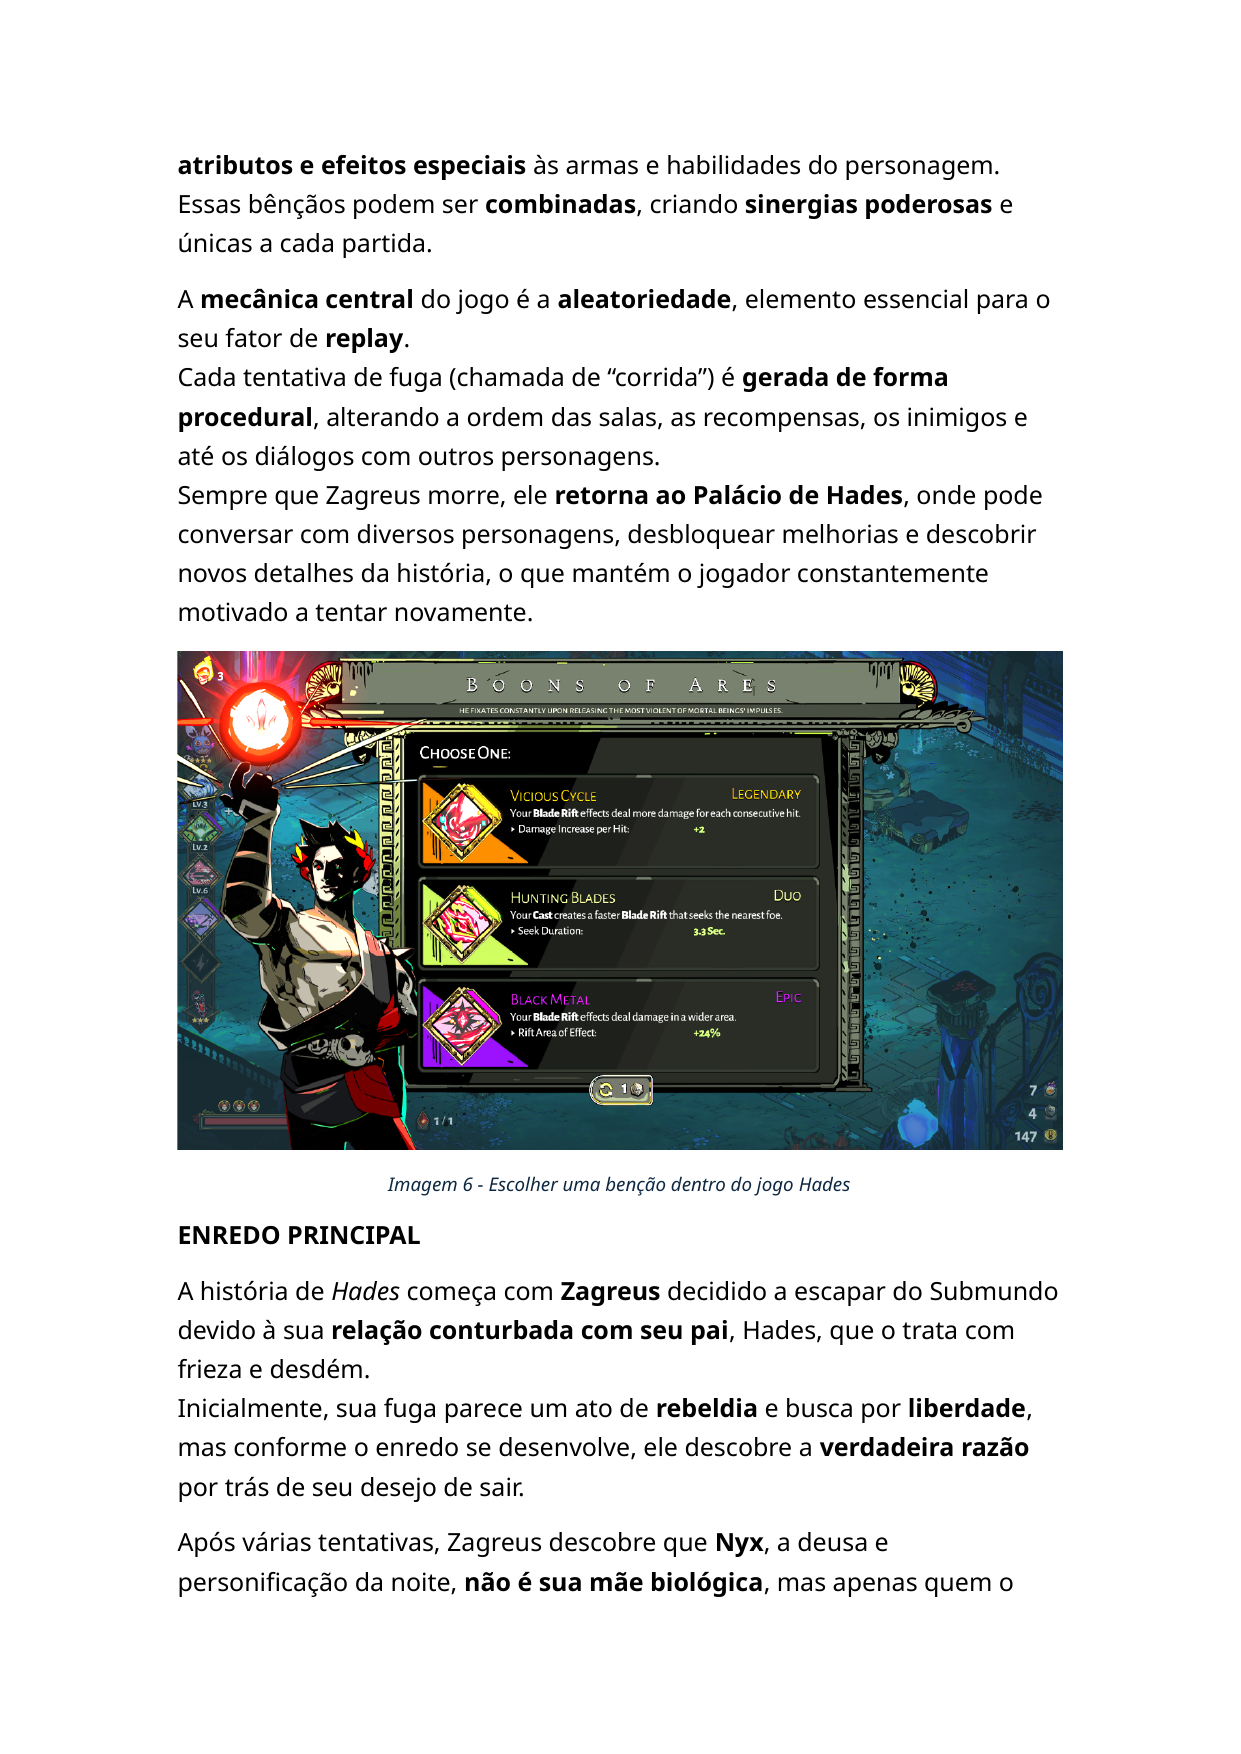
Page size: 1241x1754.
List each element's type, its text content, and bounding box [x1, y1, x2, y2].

picture [177, 651, 1063, 1150]
text A mecânica central do jogo é a aleatoriedade, elemento essencial para o seu fator de replay. Cada tentativa de fuga (chamada de “corrida”) é gerada de forma procedural, alterando a ordem das salas, as recompensas, os inimigos e até os diálogos com outros personagens. Sempre que Zagreus morre, ele retorna ao Palácio de Hades, onde pode conversar com diversos personagens, desbloquear melhorias e descobrir novos detalhes da história, o que mantém o jogador constantemente motivado a tentar novamente. [177, 282, 1063, 629]
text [177, 148, 1063, 260]
text A história de Hades começa com Zagreus decidido a escapar do Submundo devido à sua relação conturbada com seu pai, Hades, que o trata com frieza e desdém. Inicialmente, sua fuga parece um ato de rebeldia e busca por liberdade, mas conforme o enredo se desenvolve, ele descobre a verdadeira razão por trás de seu desejo de sair. [177, 1273, 1063, 1503]
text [177, 1525, 1063, 1598]
text ENREDO PRINCIPAL [177, 1218, 1063, 1252]
